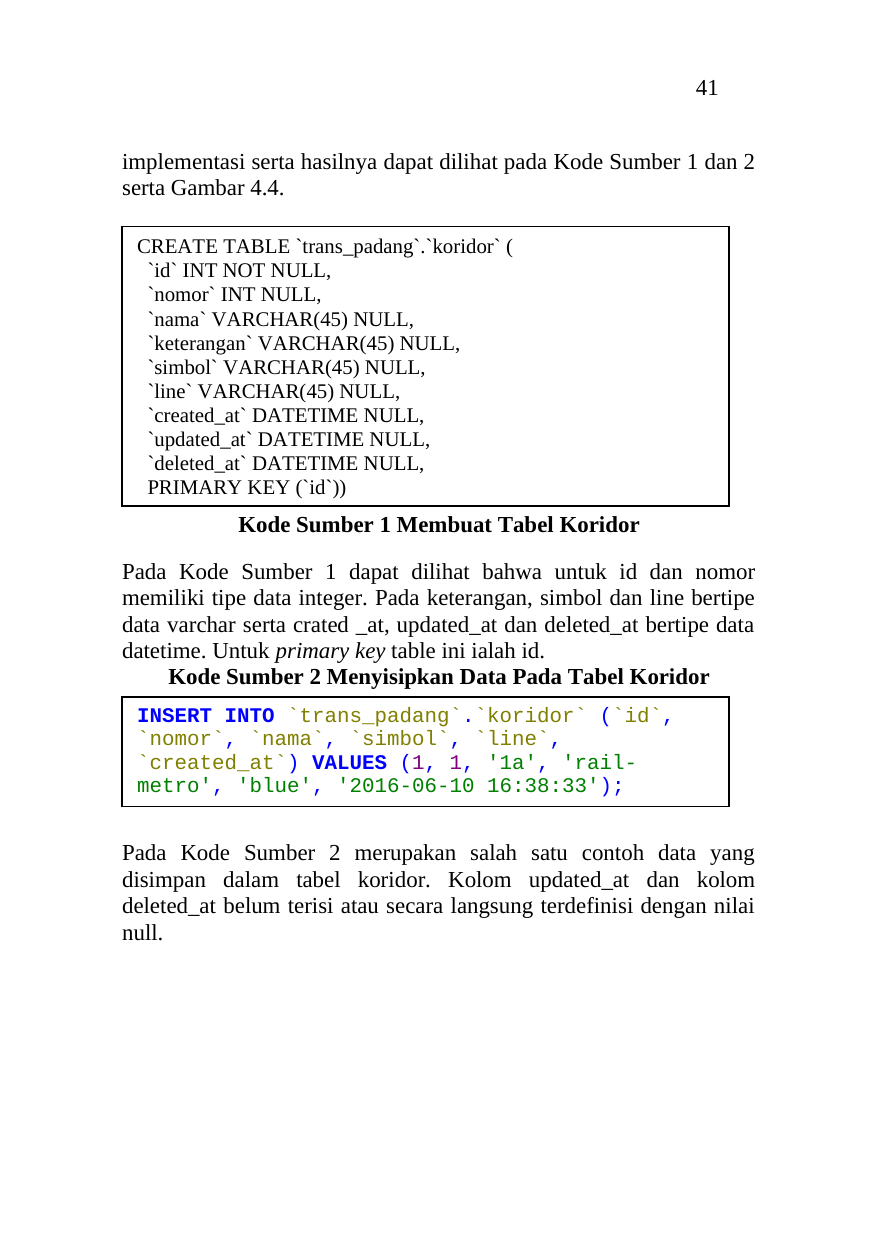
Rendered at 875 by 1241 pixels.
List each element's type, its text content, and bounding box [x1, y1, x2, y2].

text Pada Kode Sumber 2 merupakan salah satu contoh data yang disimpan dalam tabel koridor. Kolom updated_at dan kolom deleted_at belum terisi atau secara langsung terdefinisi dengan nilai null. [122, 711, 756, 945]
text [122, 148, 756, 200]
text Pada Kode Sumber 1 dapat dilihat bahwa untuk id dan nomor memiliki tipe data integer. Pada keterangan, simbol dan line bertipe data varchar serta crated _at, updated_at dan deleted_at bertipe data datetime. Untuk primary key table ini ialah id. [122, 558, 756, 663]
